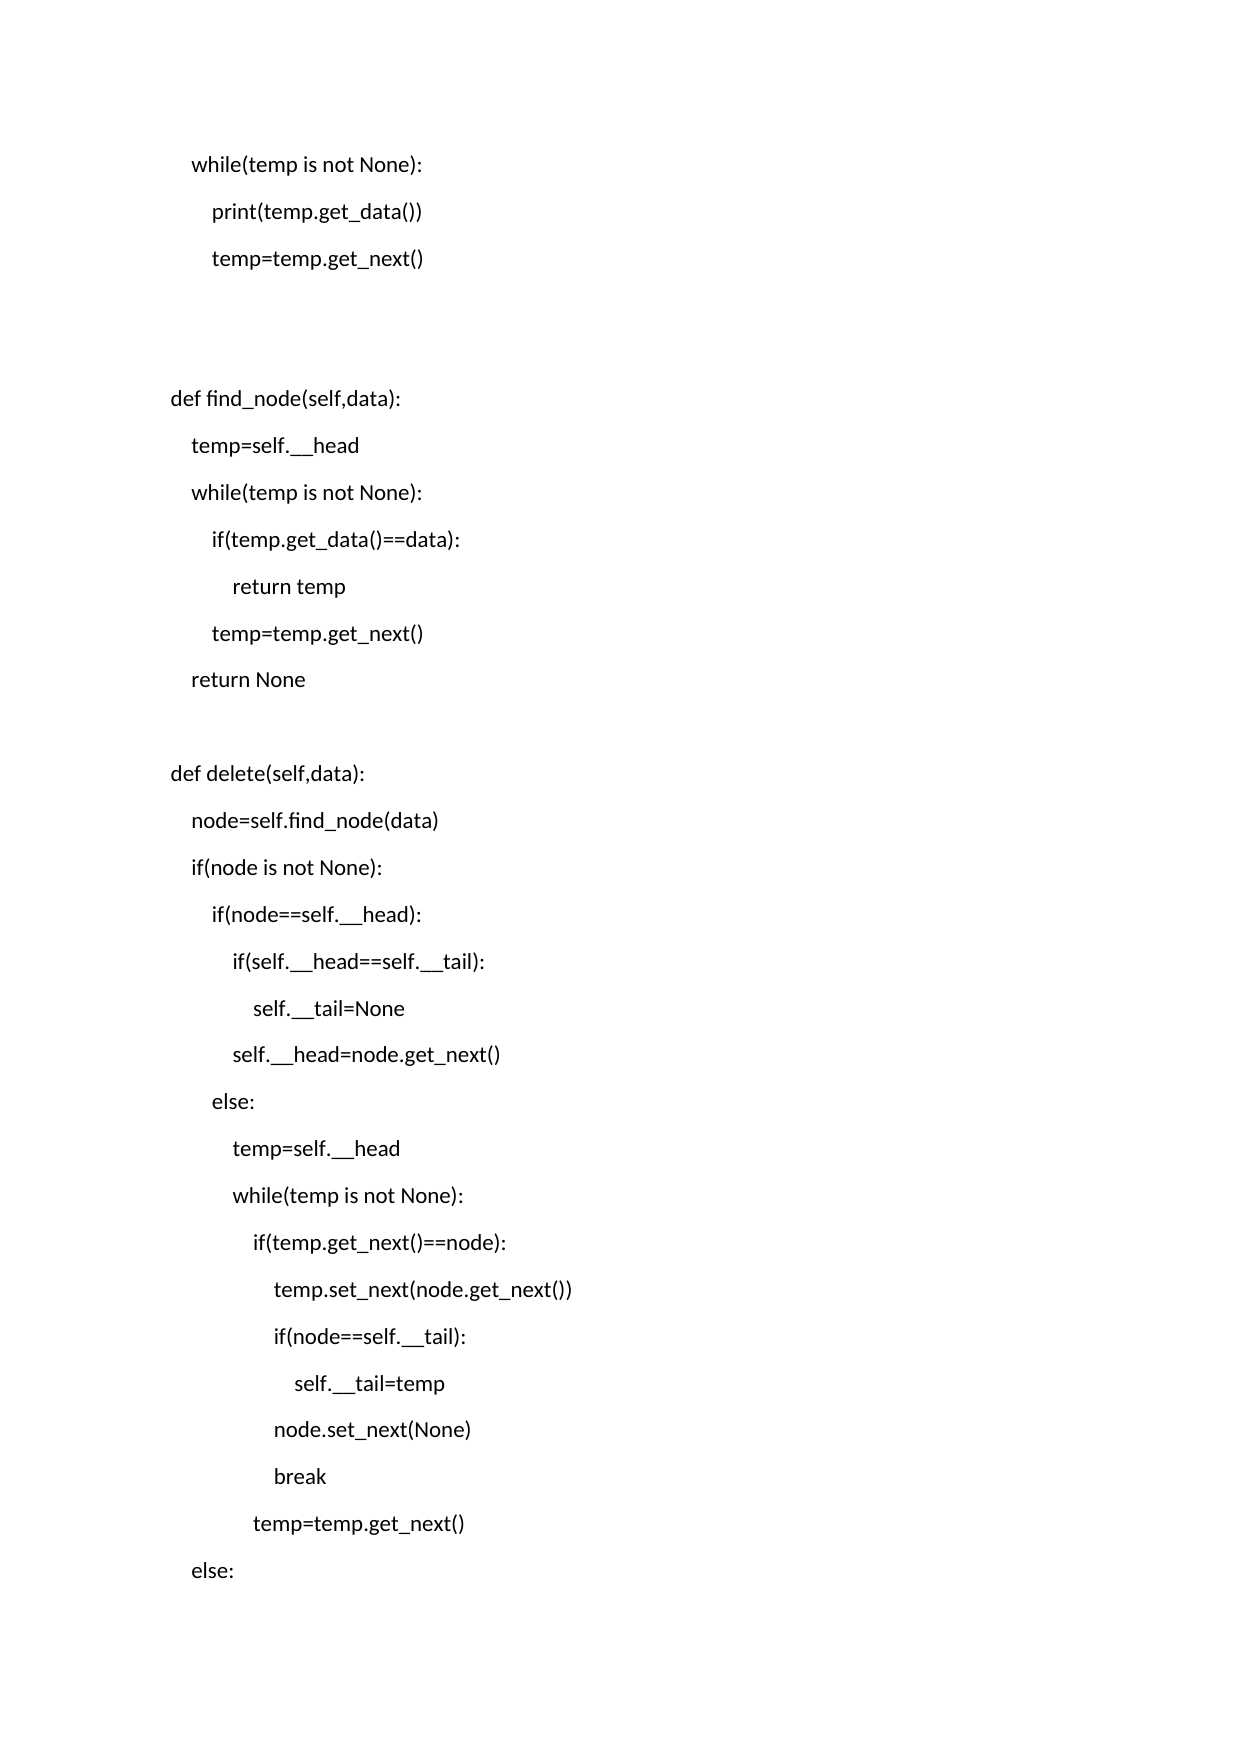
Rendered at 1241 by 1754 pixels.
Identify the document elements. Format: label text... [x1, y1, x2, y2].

text break [150, 1462, 1090, 1491]
text node.set_next(None) [150, 1416, 1090, 1444]
text if(temp.get_data()==data): [150, 525, 1090, 553]
text def delete(self,data): [150, 759, 1090, 787]
text temp.set_next(node.get_next()) [150, 1275, 1090, 1303]
text if(temp.get_next()==node): [150, 1228, 1090, 1256]
text temp=self.__head [150, 431, 1090, 459]
text while(temp is not None): [150, 1181, 1090, 1209]
text self.__tail=temp [150, 1369, 1090, 1397]
text print(temp.get_data()) [150, 197, 1090, 225]
text self.__head=node.get_next() [150, 1041, 1090, 1069]
text if(node==self.__head): [150, 900, 1090, 928]
text if(node==self.__tail): [150, 1322, 1090, 1350]
text self.__tail=None [150, 994, 1090, 1022]
text temp=temp.get_next() [150, 244, 1090, 272]
text temp=self.__head [150, 1134, 1090, 1162]
text node=self.find_node(data) [150, 806, 1090, 834]
text return None [150, 666, 1090, 694]
text temp=temp.get_next() [150, 1509, 1090, 1537]
text while(temp is not None): [150, 478, 1090, 506]
text else: [150, 1556, 1090, 1584]
text if(self.__head==self.__tail): [150, 947, 1090, 975]
text return temp [150, 572, 1090, 600]
text else: [150, 1087, 1090, 1116]
text while(temp is not None): [150, 150, 1090, 178]
text temp=temp.get_next() [150, 619, 1090, 647]
text def find_node(self,data): [150, 384, 1090, 412]
text if(node is not None): [150, 853, 1090, 881]
